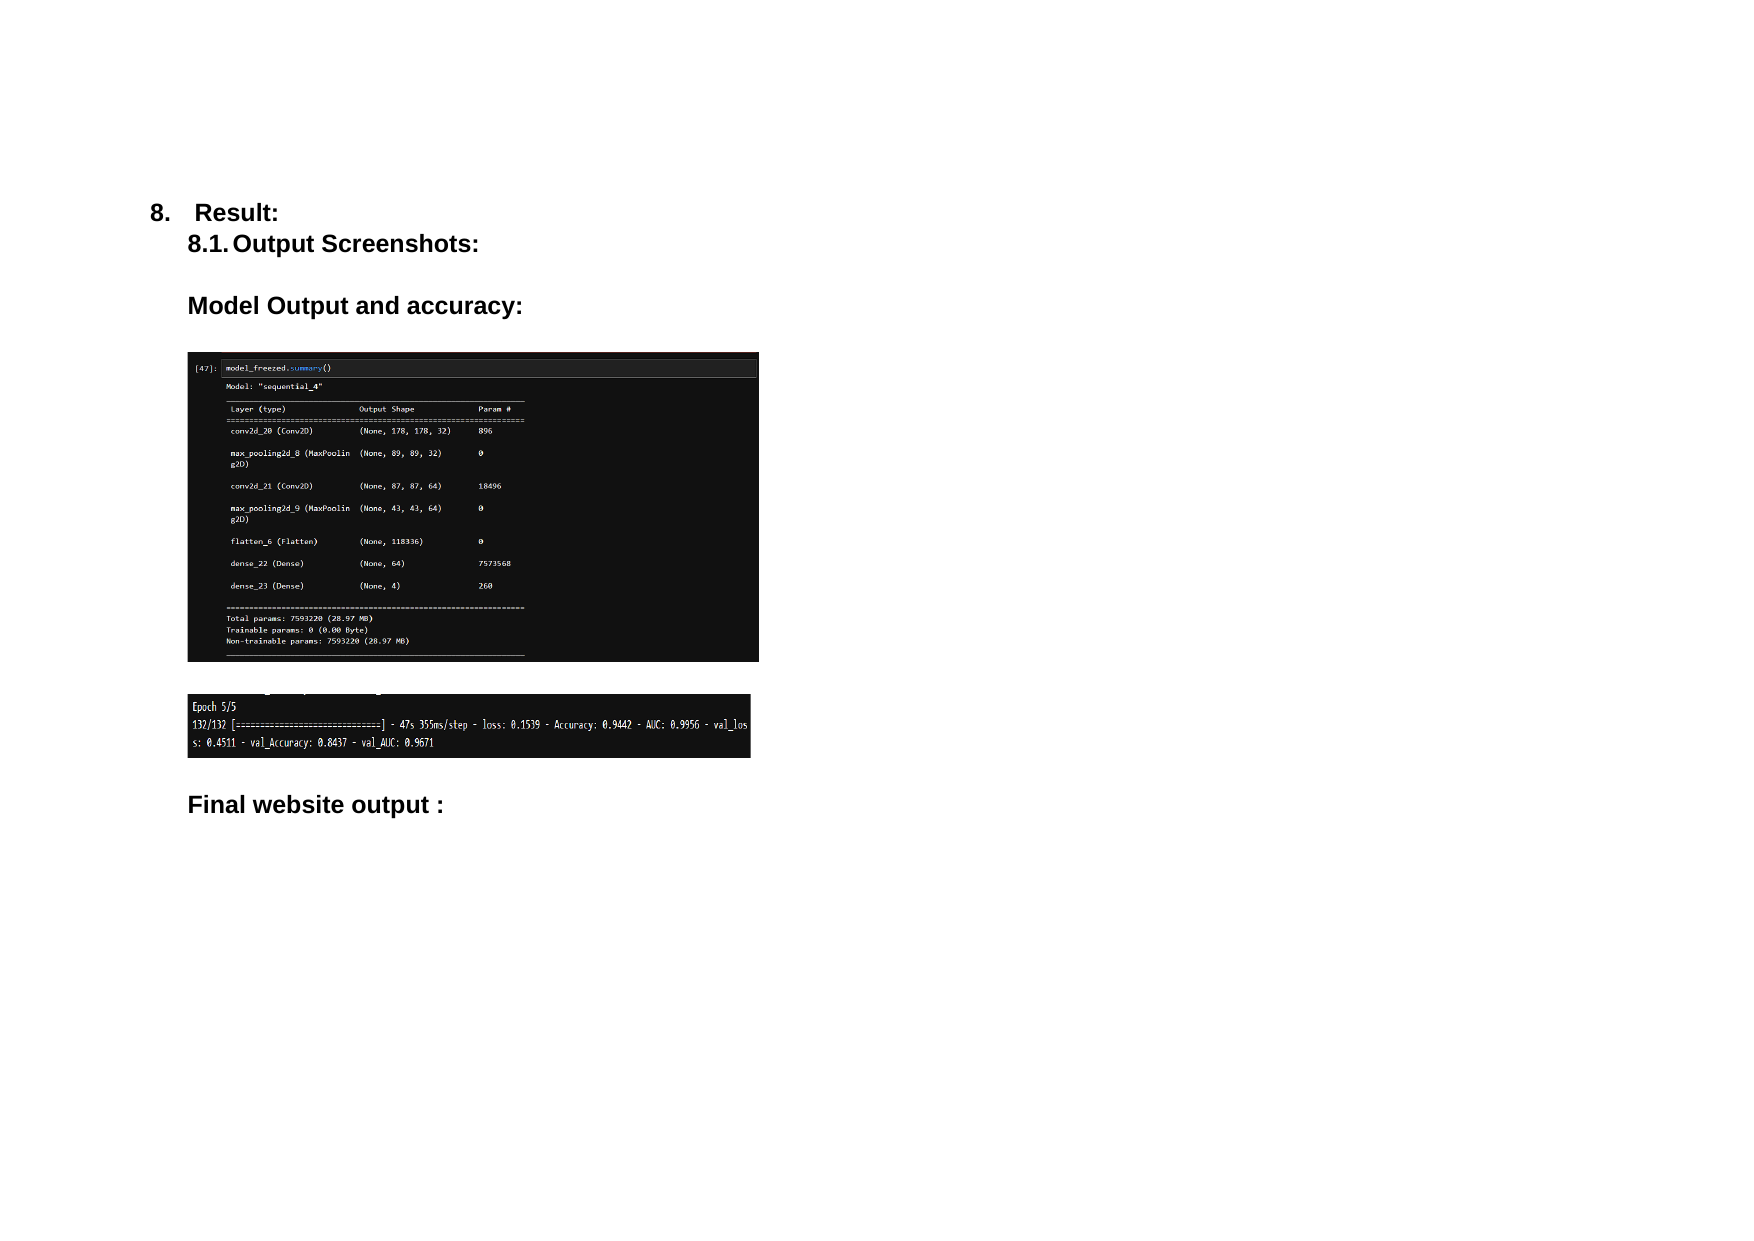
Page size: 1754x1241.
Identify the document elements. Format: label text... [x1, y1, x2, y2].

picture [187, 694, 751, 758]
list Model Output and accuracy: [187, 291, 1604, 319]
list Output Screenshots: [187, 229, 1604, 257]
list Final website output : [187, 790, 1604, 819]
list Result: [150, 198, 1604, 226]
picture [187, 352, 759, 662]
